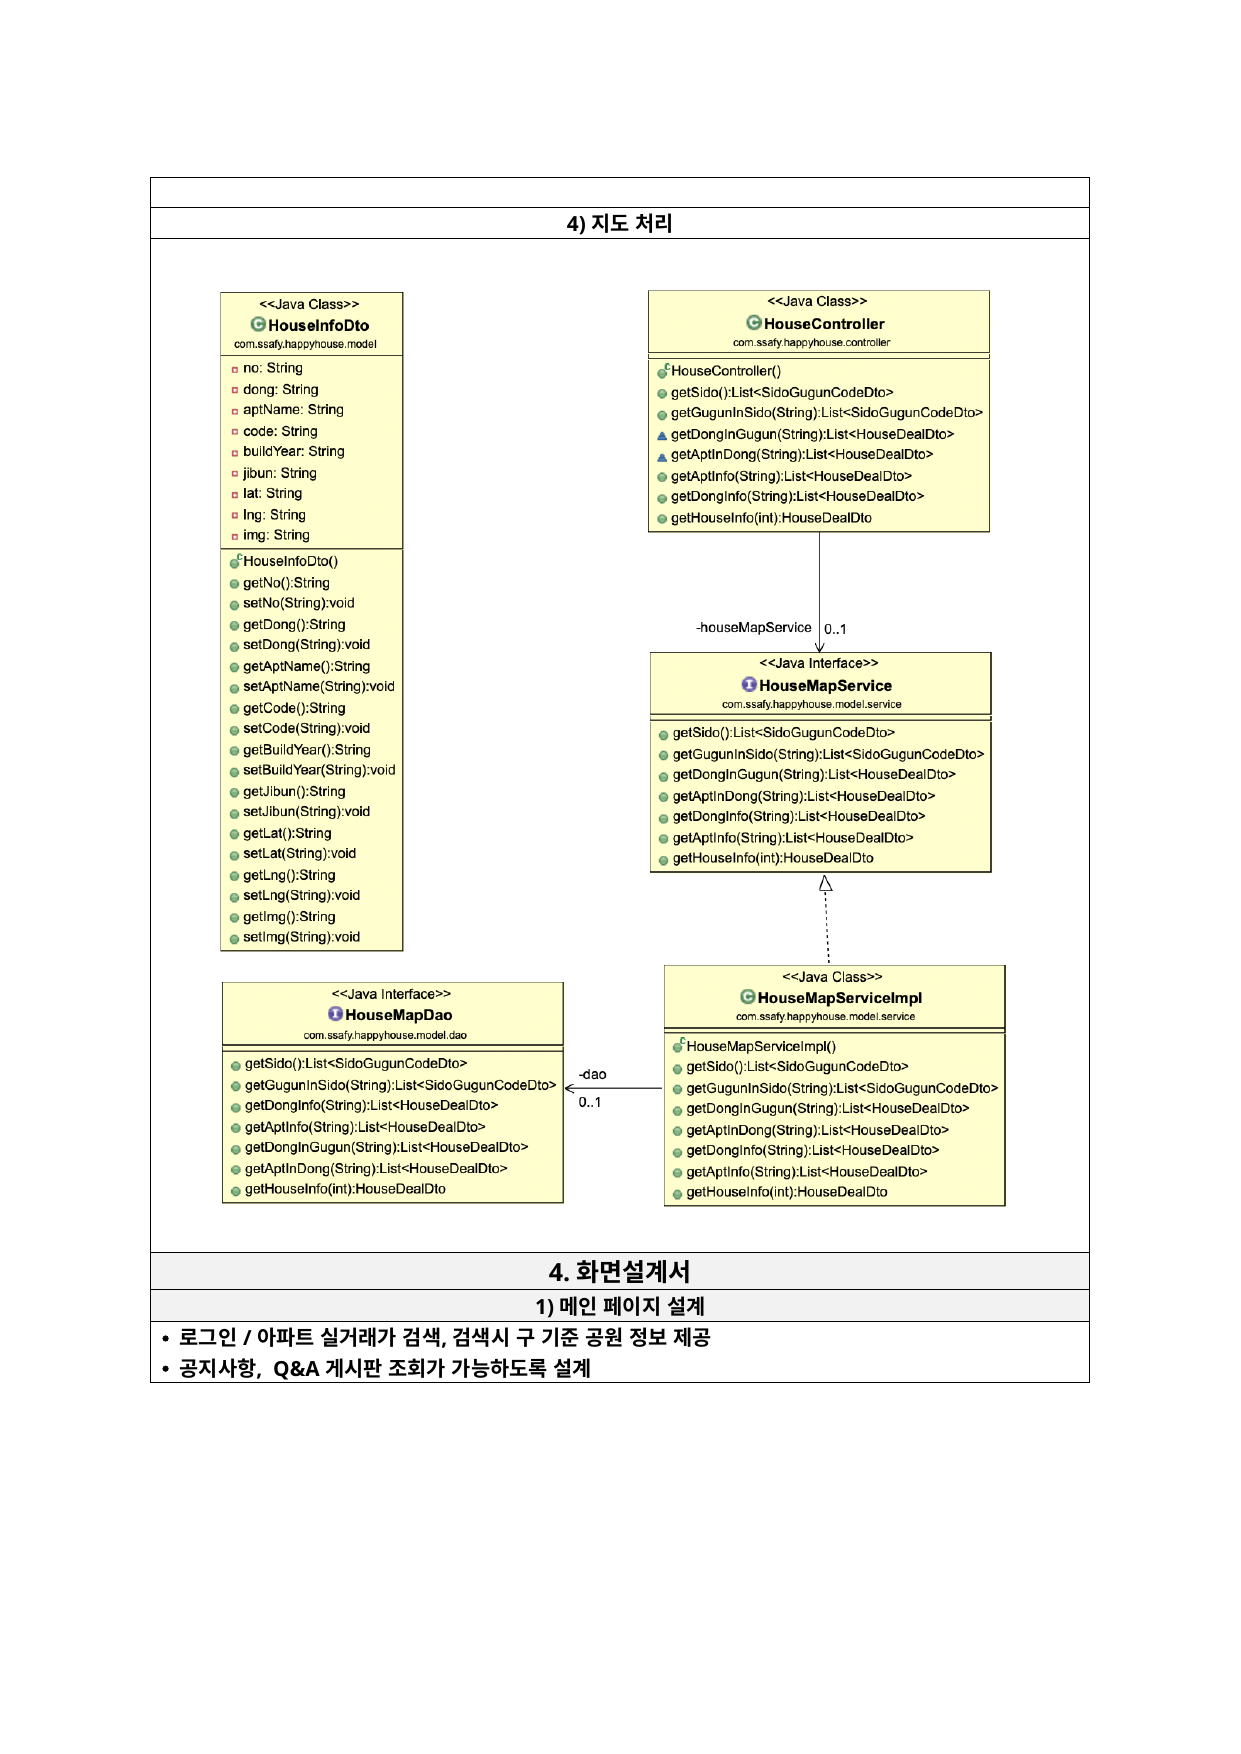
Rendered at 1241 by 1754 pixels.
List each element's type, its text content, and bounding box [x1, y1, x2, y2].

picture [183, 267, 1057, 1224]
table_cell 4) 지도 처리 [151, 208, 1089, 238]
table_cell [151, 178, 1089, 207]
table_cell 1) 메인 페이지 설계 [151, 1290, 1089, 1321]
table_cell 로그인 / 아파트 실거래가 검색, 검색시 구 기준 공원 정보 제공 공지사항, Q&A 게시판 조회가 가능하도록 설계 [151, 1322, 1089, 1382]
table_cell [151, 239, 1089, 1252]
table_cell 4. 화면설계서 [151, 1253, 1089, 1289]
